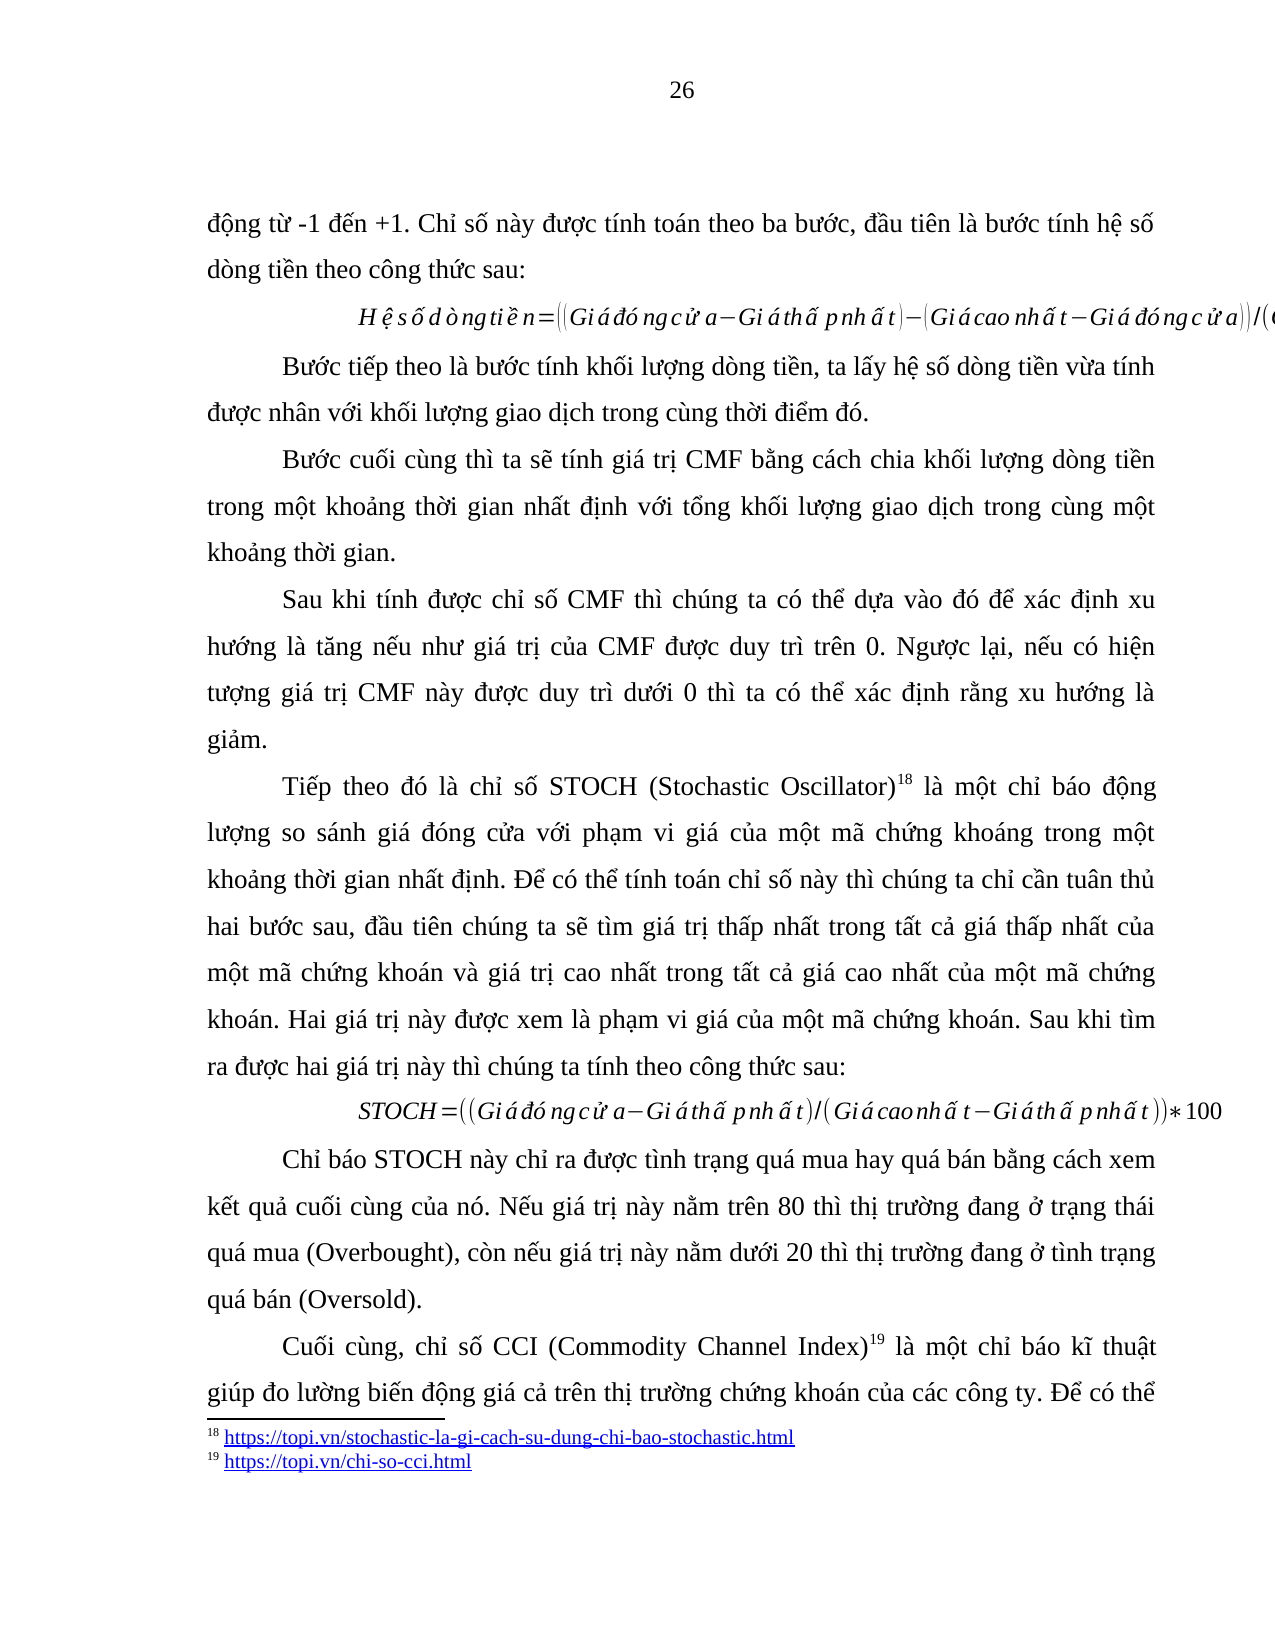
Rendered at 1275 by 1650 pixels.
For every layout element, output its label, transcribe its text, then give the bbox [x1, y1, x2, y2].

text Bước cuối cùng thì ta sẽ tính giá trị CMF bằng cách chia khối lượng dòng tiền trong một khoảng thời gian nhất định với tổng khối lượng giao dịch trong cùng một khoảng thời gian. [207, 443, 1157, 567]
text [207, 1329, 1157, 1407]
text Bước tiếp theo là bước tính khối lượng dòng tiền, ta lấy hệ số dòng tiền vừa tính được nhân với khối lượng giao dịch trong cùng thời điểm đó. [207, 349, 1157, 427]
text Tiếp theo đó là chỉ số STOCH (Stochastic Oscillator) là một chỉ báo động lượng so sánh giá đóng cửa với phạm vi giá của một mã chứng khoáng trong một khoảng thời gian nhất định. Để có thể tính toán chỉ số này thì chúng ta chỉ cần tuân thủ hai bước sau, đầu tiên chúng ta sẽ tìm giá trị thấp nhất trong tất cả giá thấp nhất của một mã chứng khoán và giá trị cao nhất trong tất cả giá cao nhất của một mã chứng khoán. Hai giá trị này được xem là phạm vi giá của một mã chứng khoán. Sau khi tìm ra được hai giá trị này thì chúng ta tính theo công thức sau: [207, 769, 1157, 1081]
text Sau khi tính được chỉ số CMF thì chúng ta có thể dựa vào đó để xác định xu hướng là tăng nếu như giá trị của CMF được duy trì trên 0. Ngược lại, nếu có hiện tượng giá trị CMF này được duy trì dưới 0 thì ta có thể xác định rằng xu hướng là giảm. [207, 583, 1157, 754]
text Chỉ báo STOCH này chỉ ra được tình trạng quá mua hay quá bán bằng cách xem kết quả cuối cùng của nó. Nếu giá trị này nằm trên 80 thì thị trường đang ở trạng thái quá mua (Overbought), còn nếu giá trị này nằm dưới 20 thì thị trường đang ở tình trạng quá bán (Oversold). [207, 1143, 1157, 1314]
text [207, 207, 1157, 284]
